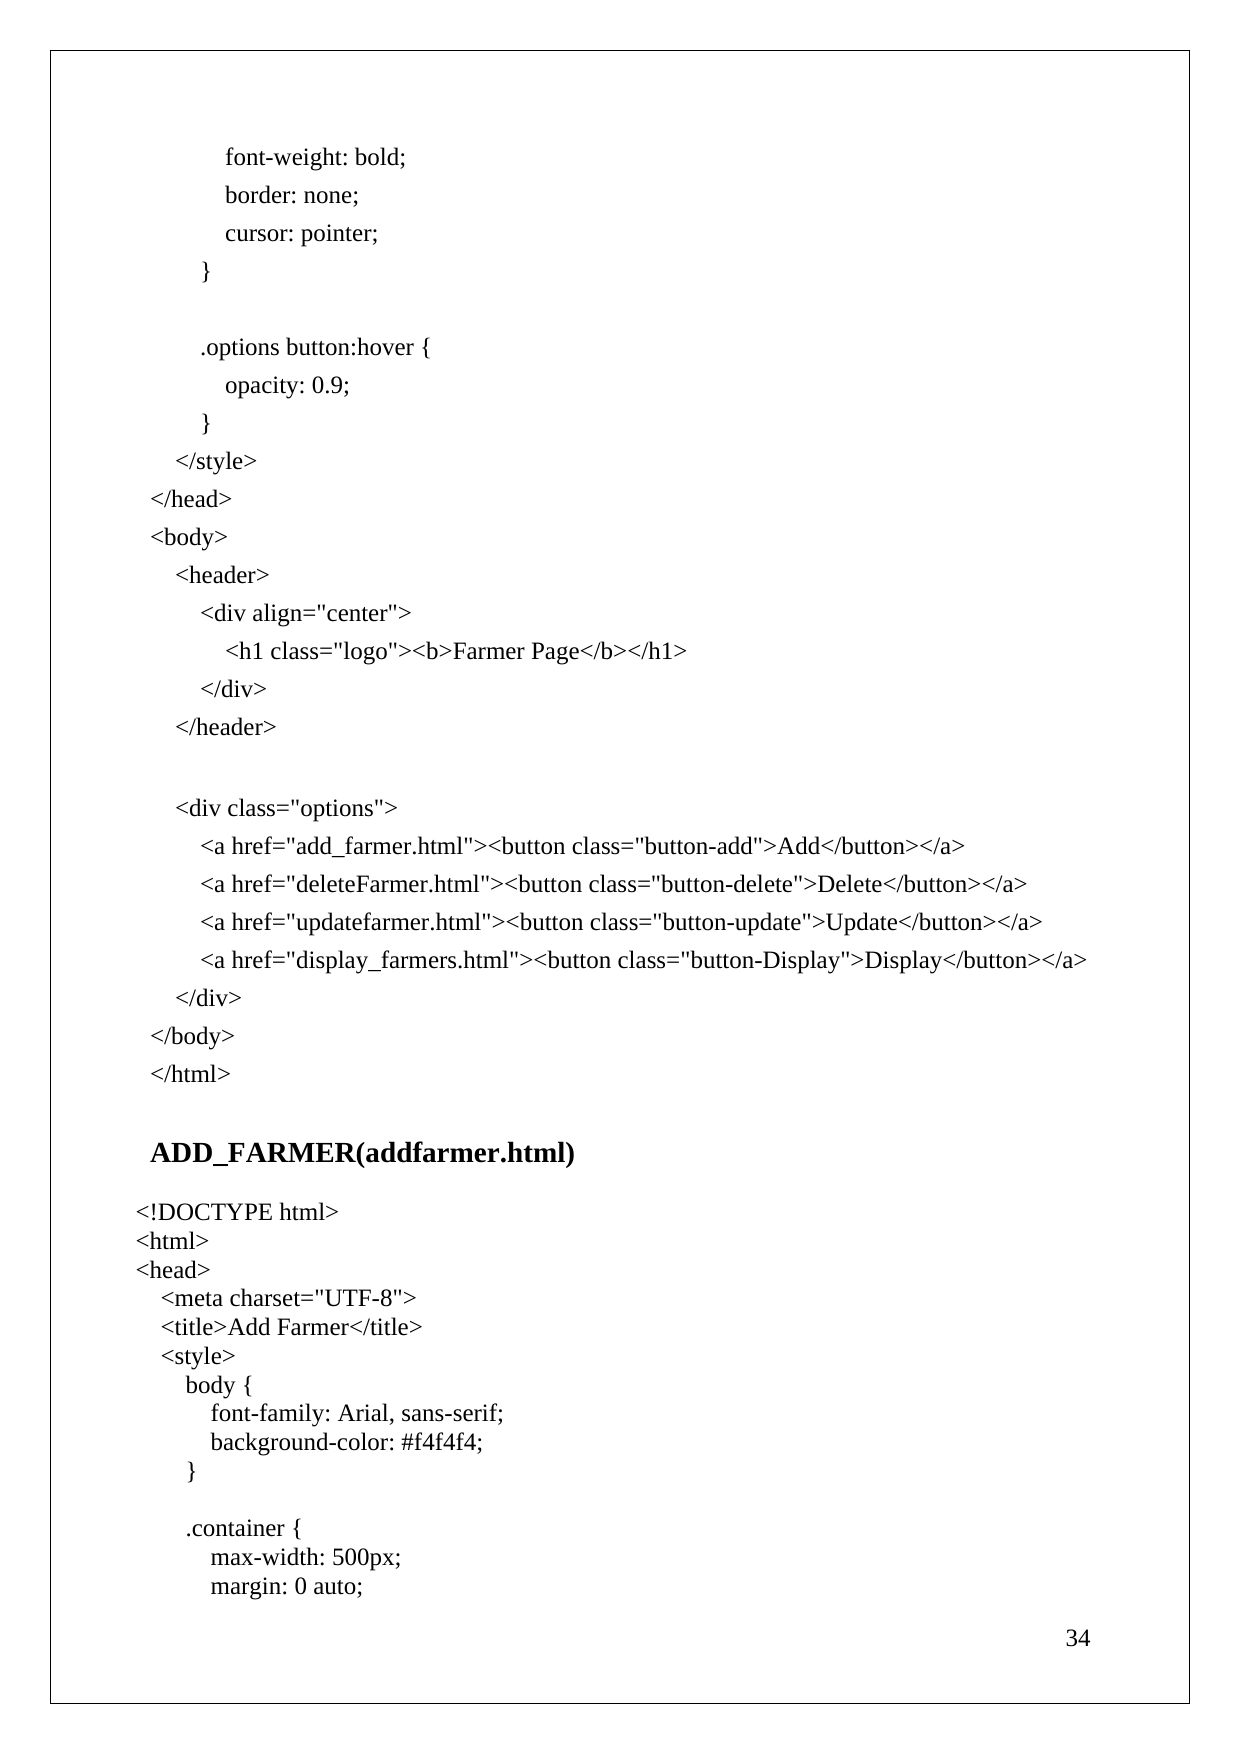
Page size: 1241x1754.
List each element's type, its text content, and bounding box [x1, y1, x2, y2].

subtitle </header> [150, 712, 1103, 741]
subtitle <h1 class="logo"><b>Farmer Page</b></h1> [150, 636, 1103, 665]
subtitle <div align="center"> [150, 598, 1103, 627]
subtitle </head> [150, 484, 1103, 513]
subtitle } [150, 256, 1103, 284]
text <title>Add Farmer</title> [135, 1312, 1103, 1341]
subtitle <body> [150, 522, 1103, 551]
subtitle </style> [150, 446, 1103, 474]
text margin: 0 auto; [135, 1571, 1103, 1600]
text <style> [135, 1341, 1103, 1370]
text <html> [135, 1226, 1103, 1255]
subtitle border: none; [150, 180, 1103, 208]
subtitle </div> [150, 983, 1103, 1012]
subtitle </html> [150, 1059, 1103, 1088]
subtitle </body> [150, 1021, 1103, 1050]
subtitle <div class="options"> [150, 793, 1103, 822]
text <!DOCTYPE html> [135, 1197, 1103, 1226]
text body { [135, 1370, 1103, 1398]
subtitle <a href="display_farmers.html"><button class="button-Display">Display</button></a> [150, 945, 1103, 974]
text } [135, 1456, 1103, 1485]
subtitle <a href="updatefarmer.html"><button class="button-update">Update</button></a> [150, 907, 1103, 936]
subtitle <a href="add_farmer.html"><button class="button-add">Add</button></a> [150, 831, 1103, 859]
text <head> [135, 1255, 1103, 1283]
subtitle <header> [150, 560, 1103, 589]
subtitle opacity: 0.9; [150, 370, 1103, 398]
text <meta charset="UTF-8"> [135, 1283, 1103, 1312]
text .container { [135, 1513, 1103, 1542]
subtitle font-weight: bold; [150, 142, 1103, 170]
text max-width: 500px; [135, 1542, 1103, 1571]
subtitle } [150, 408, 1103, 437]
subtitle <a href="deleteFarmer.html"><button class="button-delete">Delete</button></a> [150, 869, 1103, 898]
subtitle .options button:hover { [150, 332, 1103, 361]
text font-family: Arial, sans-serif; [135, 1398, 1103, 1427]
subtitle ADD_FARMER(addfarmer.html) [150, 1135, 1103, 1168]
text background-color: #f4f4f4; [135, 1427, 1103, 1456]
subtitle </div> [150, 674, 1103, 703]
subtitle cursor: pointer; [150, 218, 1103, 246]
